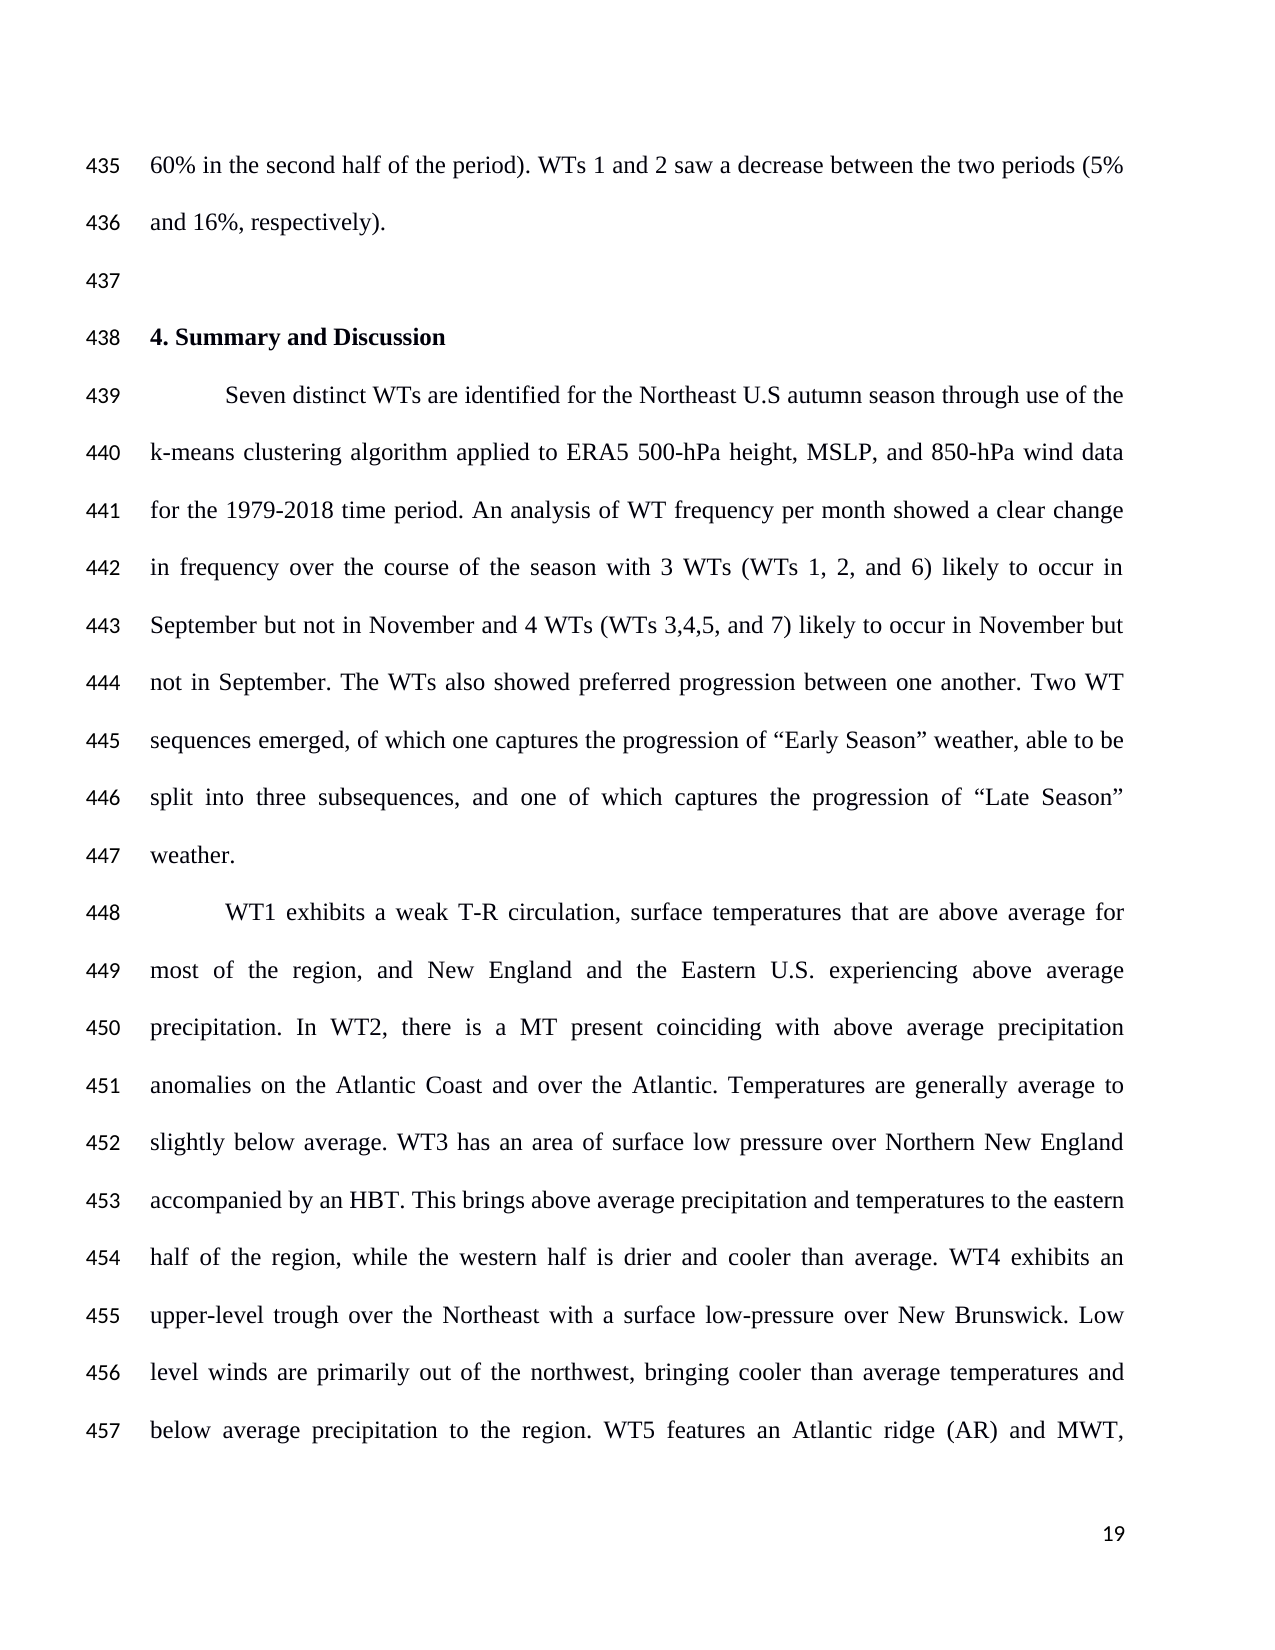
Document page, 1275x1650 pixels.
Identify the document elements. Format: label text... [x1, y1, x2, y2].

text 4. Summary and Discussion [150, 322, 1125, 351]
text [150, 897, 1125, 1444]
text Seven distinct WTs are identified for the Northeast U.S autumn season through use of the k-means clustering algorithm applied to ERA5 500-hPa height, MSLP, and 850-hPa wind data for the 1979-2018 timeperiod. An analysis of WT frequency per month showed a clear change in frequency over the course of the season with 3 WTs (WTs 1, 2, and 6) likely to occur in September but not in November and 4 WTs (WTs 3,4,5, and 7) likely to occur in November but not in September. The WTs also showed preferred progression between one another. WT sequences emerged, of which capture the progression of “Early Season” weather and one of which captures the progression of “Late Season” weather. [150, 380, 1125, 869]
